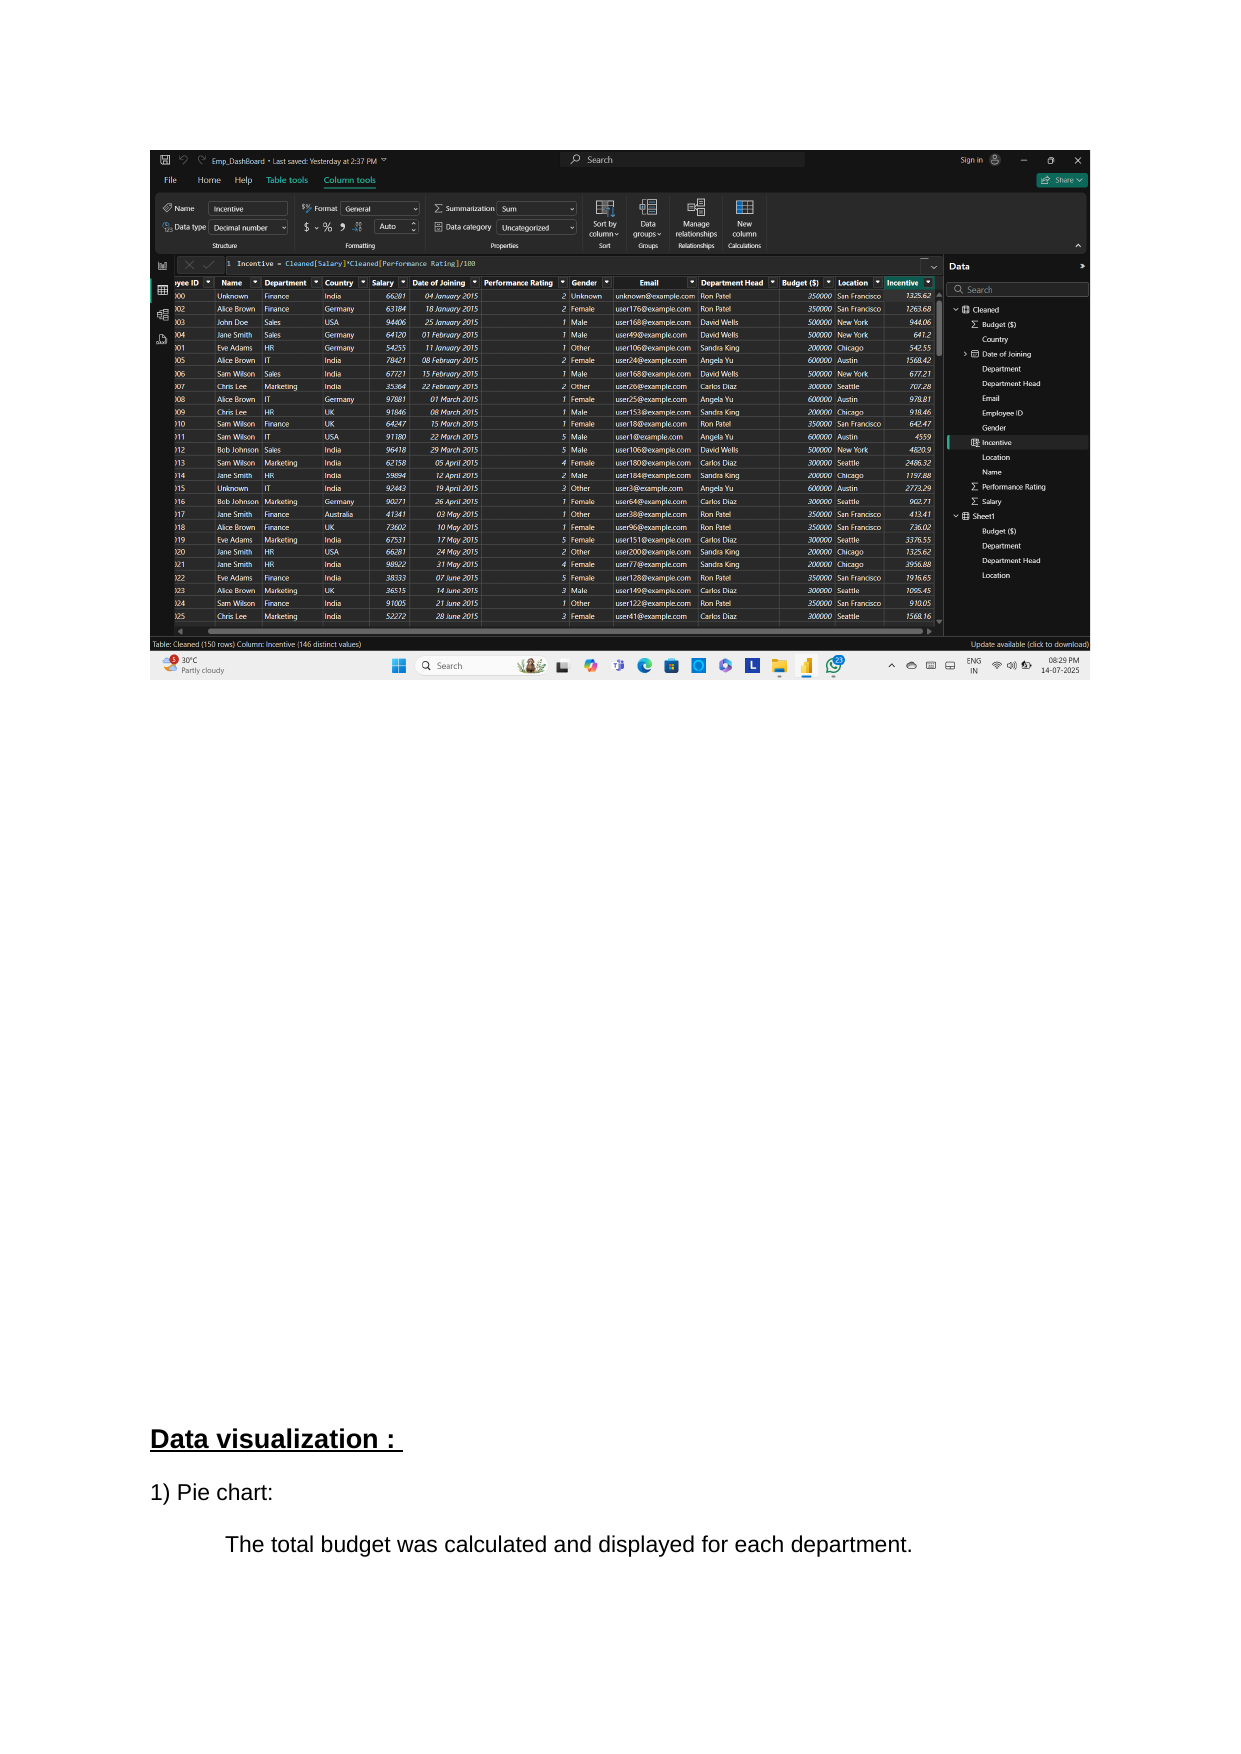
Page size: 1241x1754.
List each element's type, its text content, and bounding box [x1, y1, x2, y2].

text 1) Pie chart: [150, 1479, 1090, 1506]
text Data visualization : [150, 1423, 1090, 1454]
picture [150, 150, 1091, 680]
text The total budget was calculated and displayed for each department. [150, 1531, 1090, 1557]
